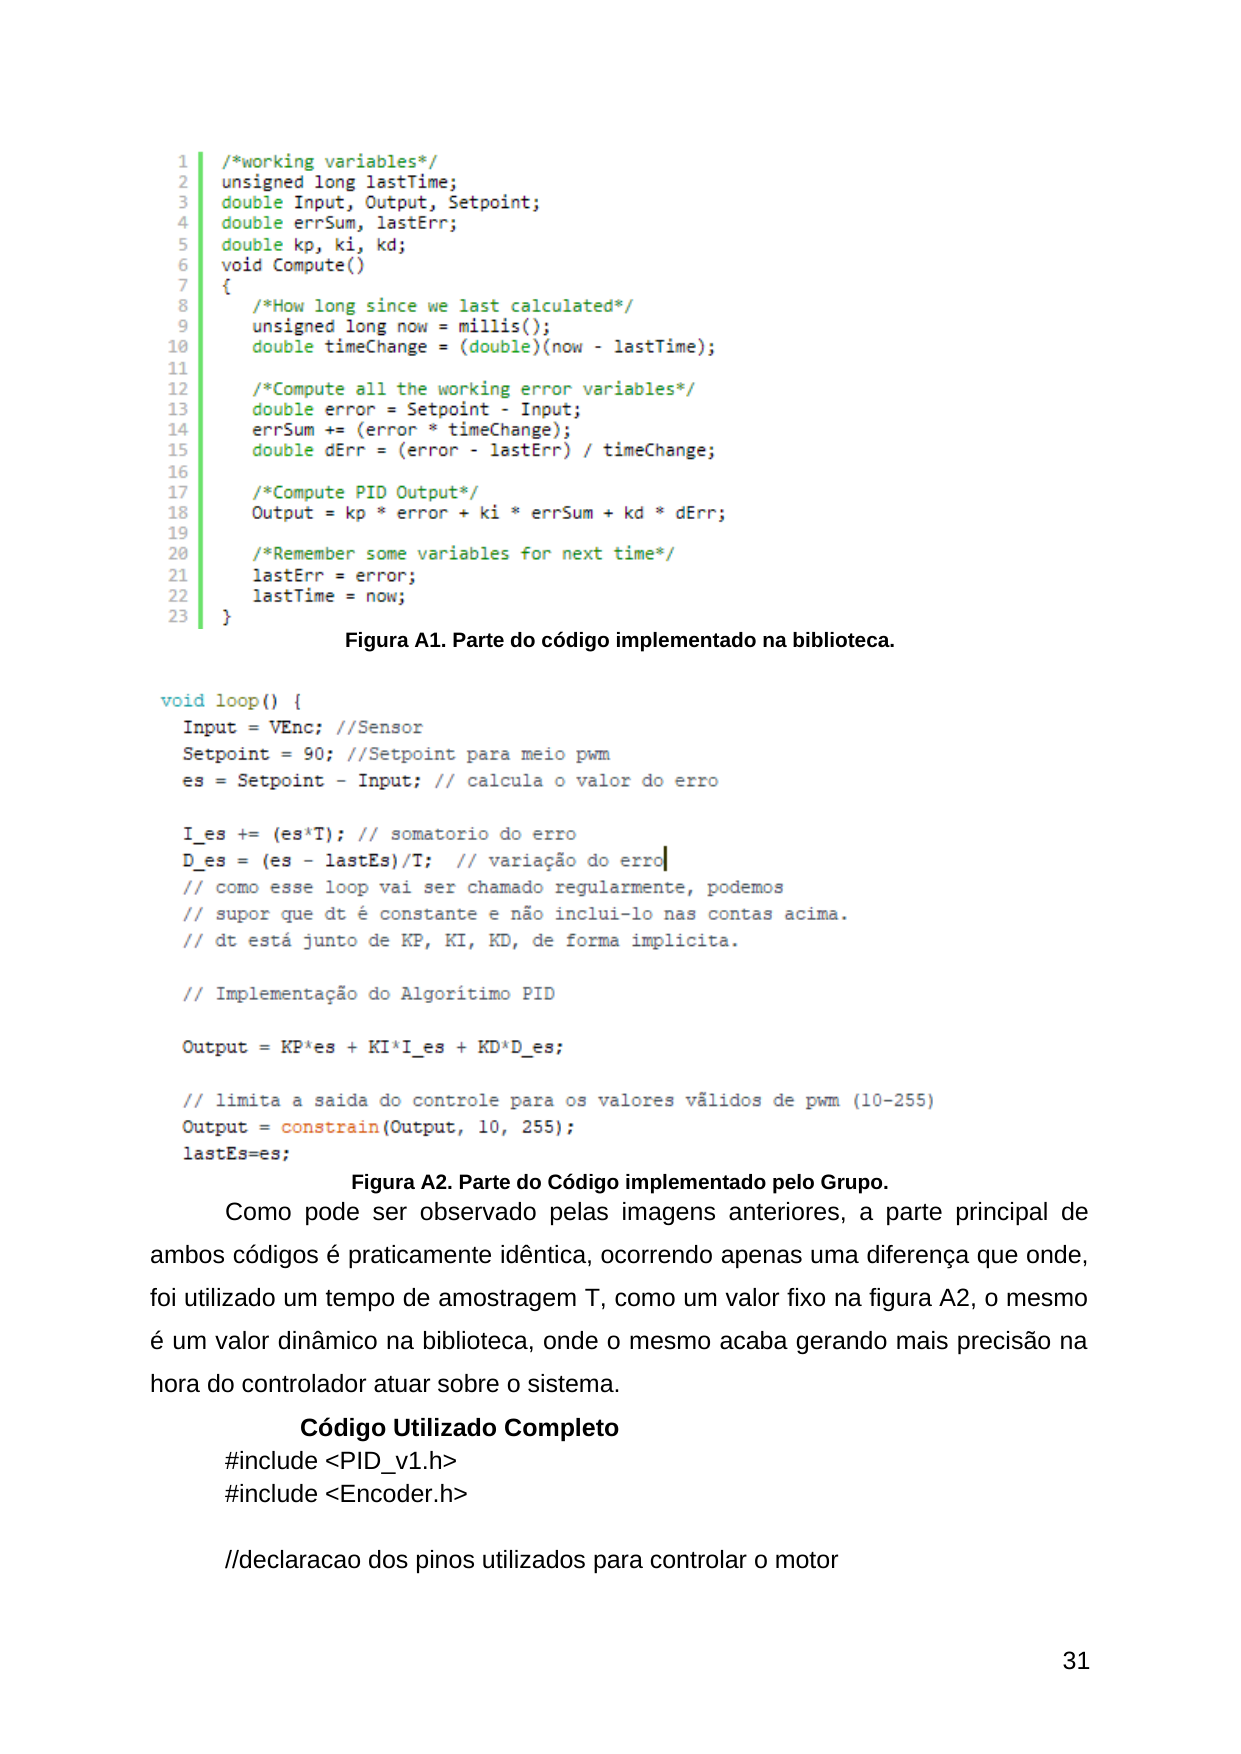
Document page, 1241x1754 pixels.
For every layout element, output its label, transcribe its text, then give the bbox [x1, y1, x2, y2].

subtitle Código Utilizado Completo [300, 1413, 1090, 1441]
text #include <Encoder.h> [150, 1479, 1090, 1507]
picture [150, 150, 854, 629]
subtitle Figura A1. Parte do código implementado na biblioteca. [150, 628, 1090, 652]
text Como pode ser observado pelas imagens anteriores, a parte principal de ambos códigos é praticamente idêntica, ocorrendo apenas uma diferença que onde, foi utilizado um tempo de amostragem T, como um valor fixo na figura A2, o mesmo é um valor dinâmico na biblioteca, onde o mesmo acaba gerando mais precisão na hora do controlador atuar sobre o sistema. [150, 1197, 1090, 1398]
text //declaracao dos pinos utilizados para controlar o motor [150, 1545, 1090, 1573]
subtitle Figura A2. Parte do Código implementado pelo Grupo. [150, 1169, 1090, 1193]
picture [150, 688, 936, 1166]
text #include <PID_v1.h> [150, 1446, 1090, 1474]
